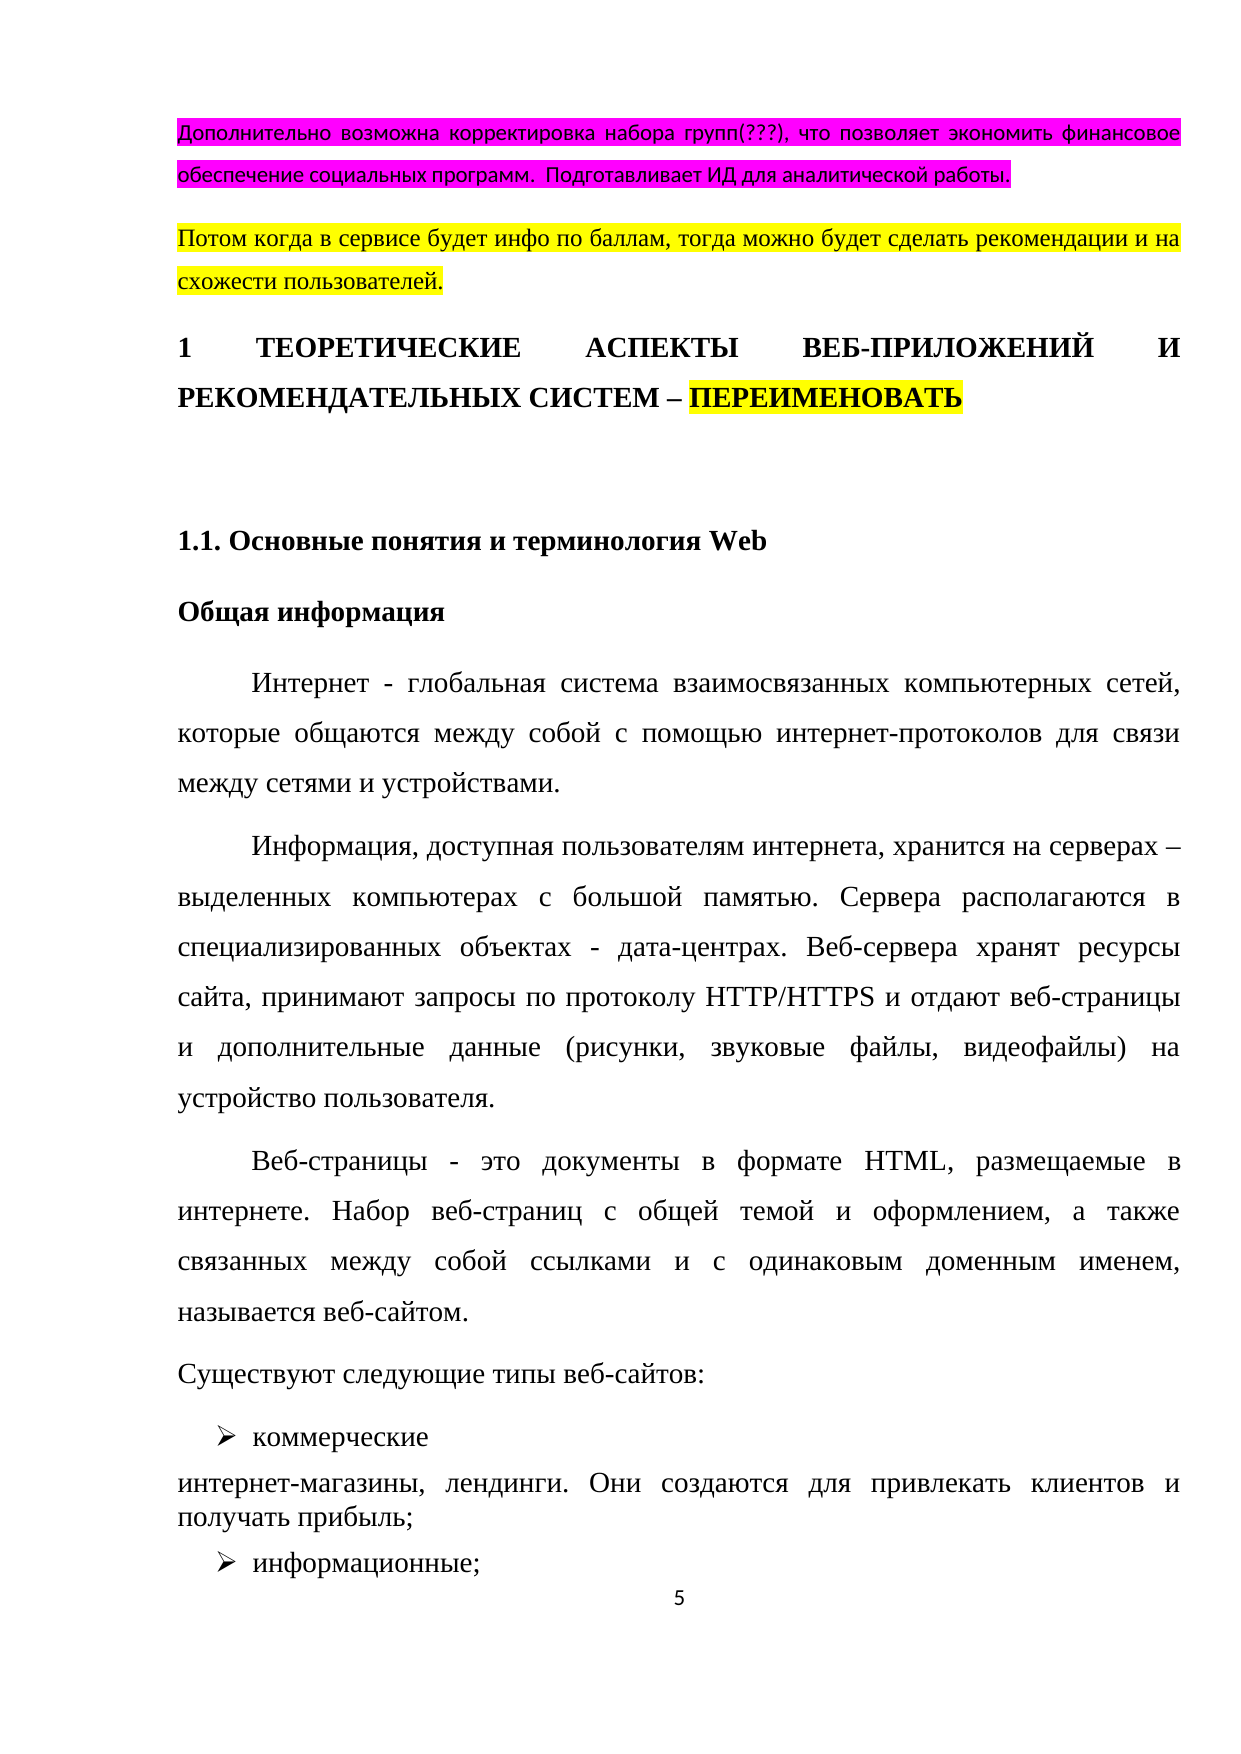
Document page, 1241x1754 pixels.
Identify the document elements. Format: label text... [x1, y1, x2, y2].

text 1.1. Основные понятия и терминология Web [177, 523, 1181, 556]
text Потом когда в сервисе будет инфо по баллам, тогда можно будет сделать рекомендации и на схожести пользователей. [177, 252, 1181, 295]
text 1 ТЕОРЕТИЧЕСКИЕ АСПЕКТЫ ВЕБ-ПРИЛОЖЕНИЙ И РЕКОМЕНДАТЕЛЬНЫХ СИСТЕМ – ПЕРЕИМЕНОВАТЬ [177, 330, 1181, 414]
list информационные; [215, 1545, 1181, 1579]
text Общая информация [177, 594, 1181, 627]
text интернет-магазины, лендинги. Они создаются для привлекать клиентов и получать прибыль; [177, 1465, 1181, 1532]
text Существуют следующие типы веб-сайтов: [177, 1356, 1181, 1390]
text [177, 146, 1181, 188]
list коммерческие [215, 1419, 1181, 1453]
text Информация, доступная пользователям интернета, хранится на серверах – выделенных компьютерах с большой памятью. Сервера располагаются в специализированных объектах - дата-центрах. Веб-сервера хранят ресурсы сайта, принимают запросы по протоколу HTTP/HTTPS и отдают веб-страницы и дополнительные данные (рисунки, звуковые файлы, видеофайлы) на устройство пользователя. [177, 828, 1181, 1113]
text Интернет - глобальная система взаимосвязанных компьютерных сетей, которые общаются между собой с помощью интернет-протоколов для связи между сетями и устройствами. [177, 665, 1181, 799]
text Веб-страницы - это документы в формате HTML, размещаемые в интернете. Набор веб-страниц с общей темой и оформлением, а также связанных между собой ссылками и с одинаковым доменным именем, называется веб-сайтом. [177, 1143, 1181, 1327]
